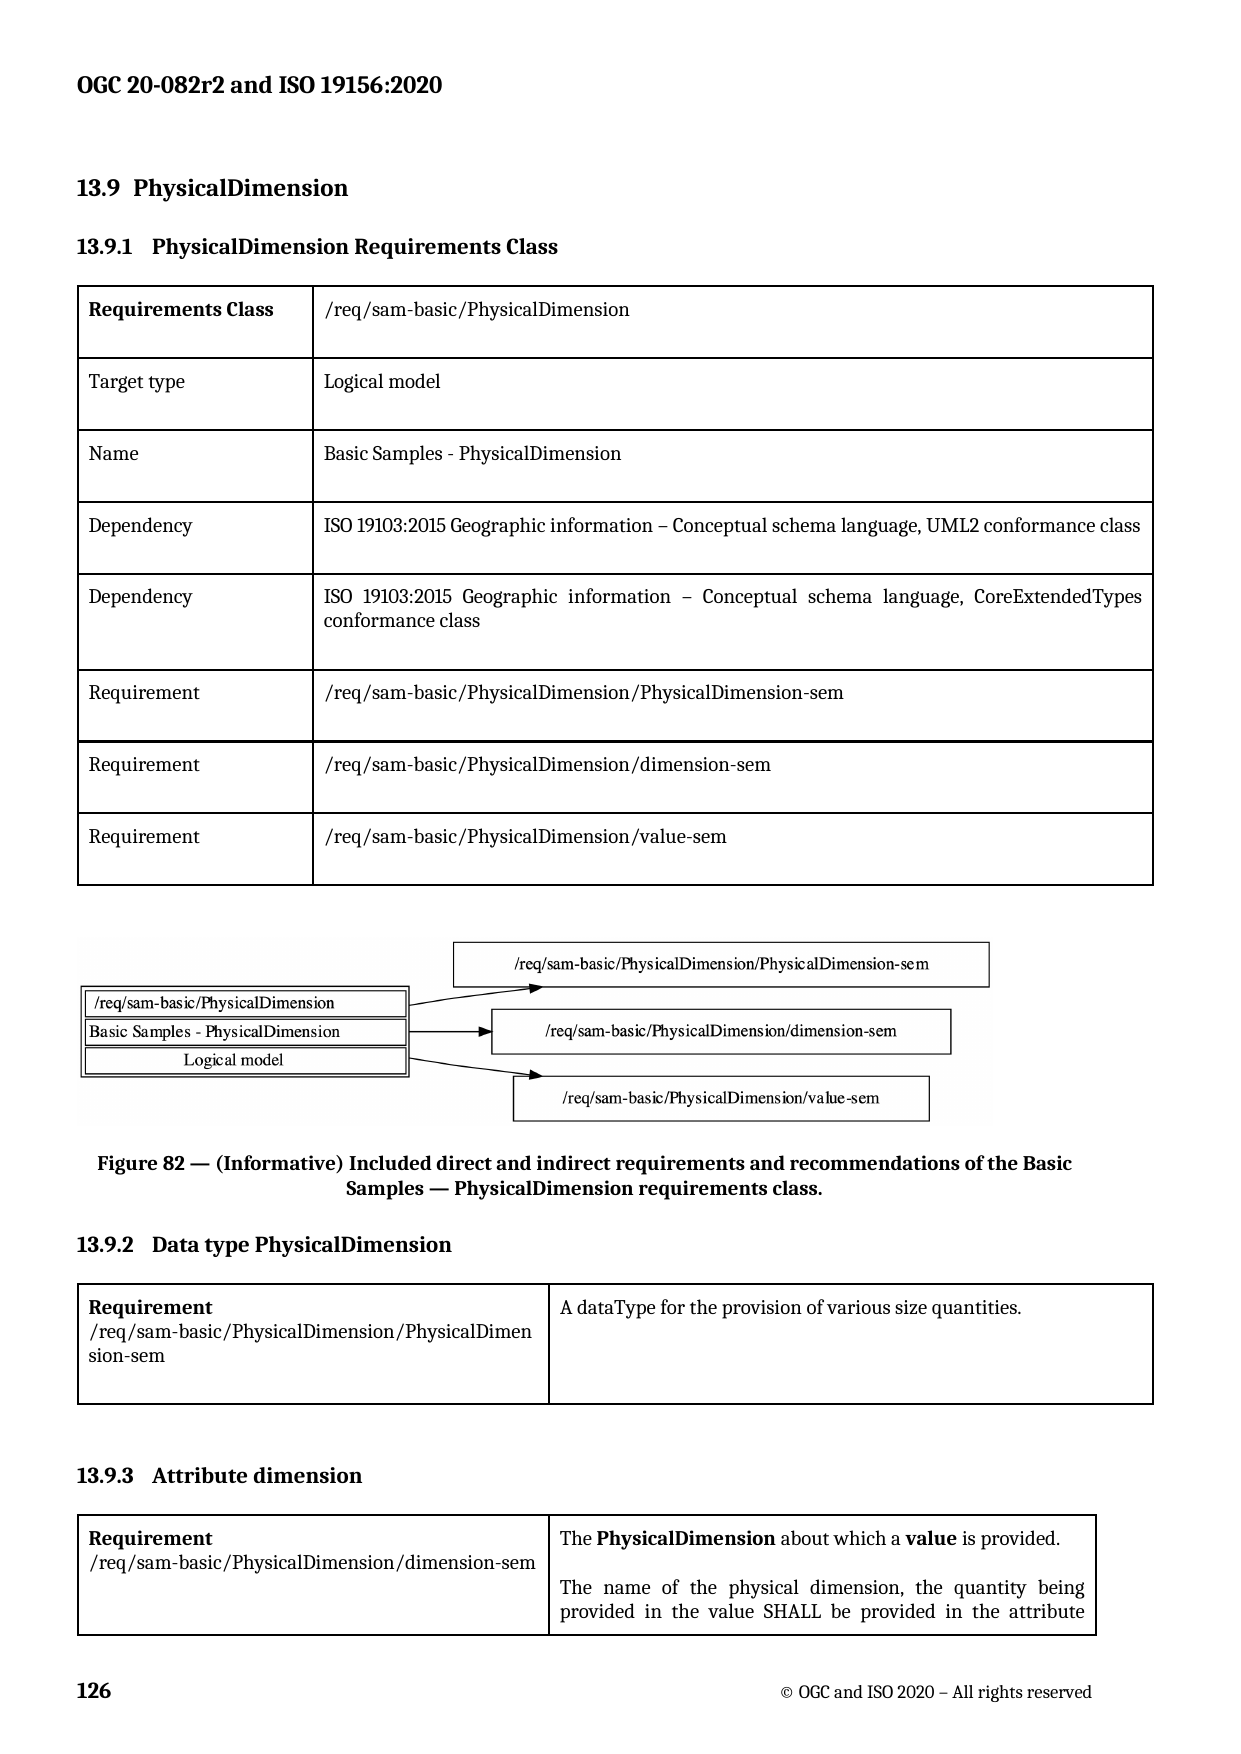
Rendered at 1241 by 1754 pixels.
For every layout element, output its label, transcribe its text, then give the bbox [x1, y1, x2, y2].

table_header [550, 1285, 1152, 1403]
text Figure — (Informative) Included direct and indirect requirements and recommendations of the Basic Samples — PhysicalDimension requirements class. [77, 1151, 1092, 1201]
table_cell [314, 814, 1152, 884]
picture [76, 937, 994, 1126]
subtitle Data type PhysicalDimension [77, 1232, 1092, 1258]
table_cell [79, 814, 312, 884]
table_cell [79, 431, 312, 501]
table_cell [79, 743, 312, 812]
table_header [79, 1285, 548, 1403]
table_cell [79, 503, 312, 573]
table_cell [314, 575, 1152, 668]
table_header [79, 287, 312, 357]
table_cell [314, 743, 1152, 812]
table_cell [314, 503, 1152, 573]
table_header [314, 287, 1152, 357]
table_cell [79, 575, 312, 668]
subtitle PhysicalDimension Requirements Class [77, 234, 1092, 260]
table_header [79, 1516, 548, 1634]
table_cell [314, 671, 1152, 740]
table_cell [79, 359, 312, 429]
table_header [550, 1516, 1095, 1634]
subtitle Attribute dimension [77, 1463, 1092, 1489]
subtitle PhysicalDimension [77, 174, 1092, 203]
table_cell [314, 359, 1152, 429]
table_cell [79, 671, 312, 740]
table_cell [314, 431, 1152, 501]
